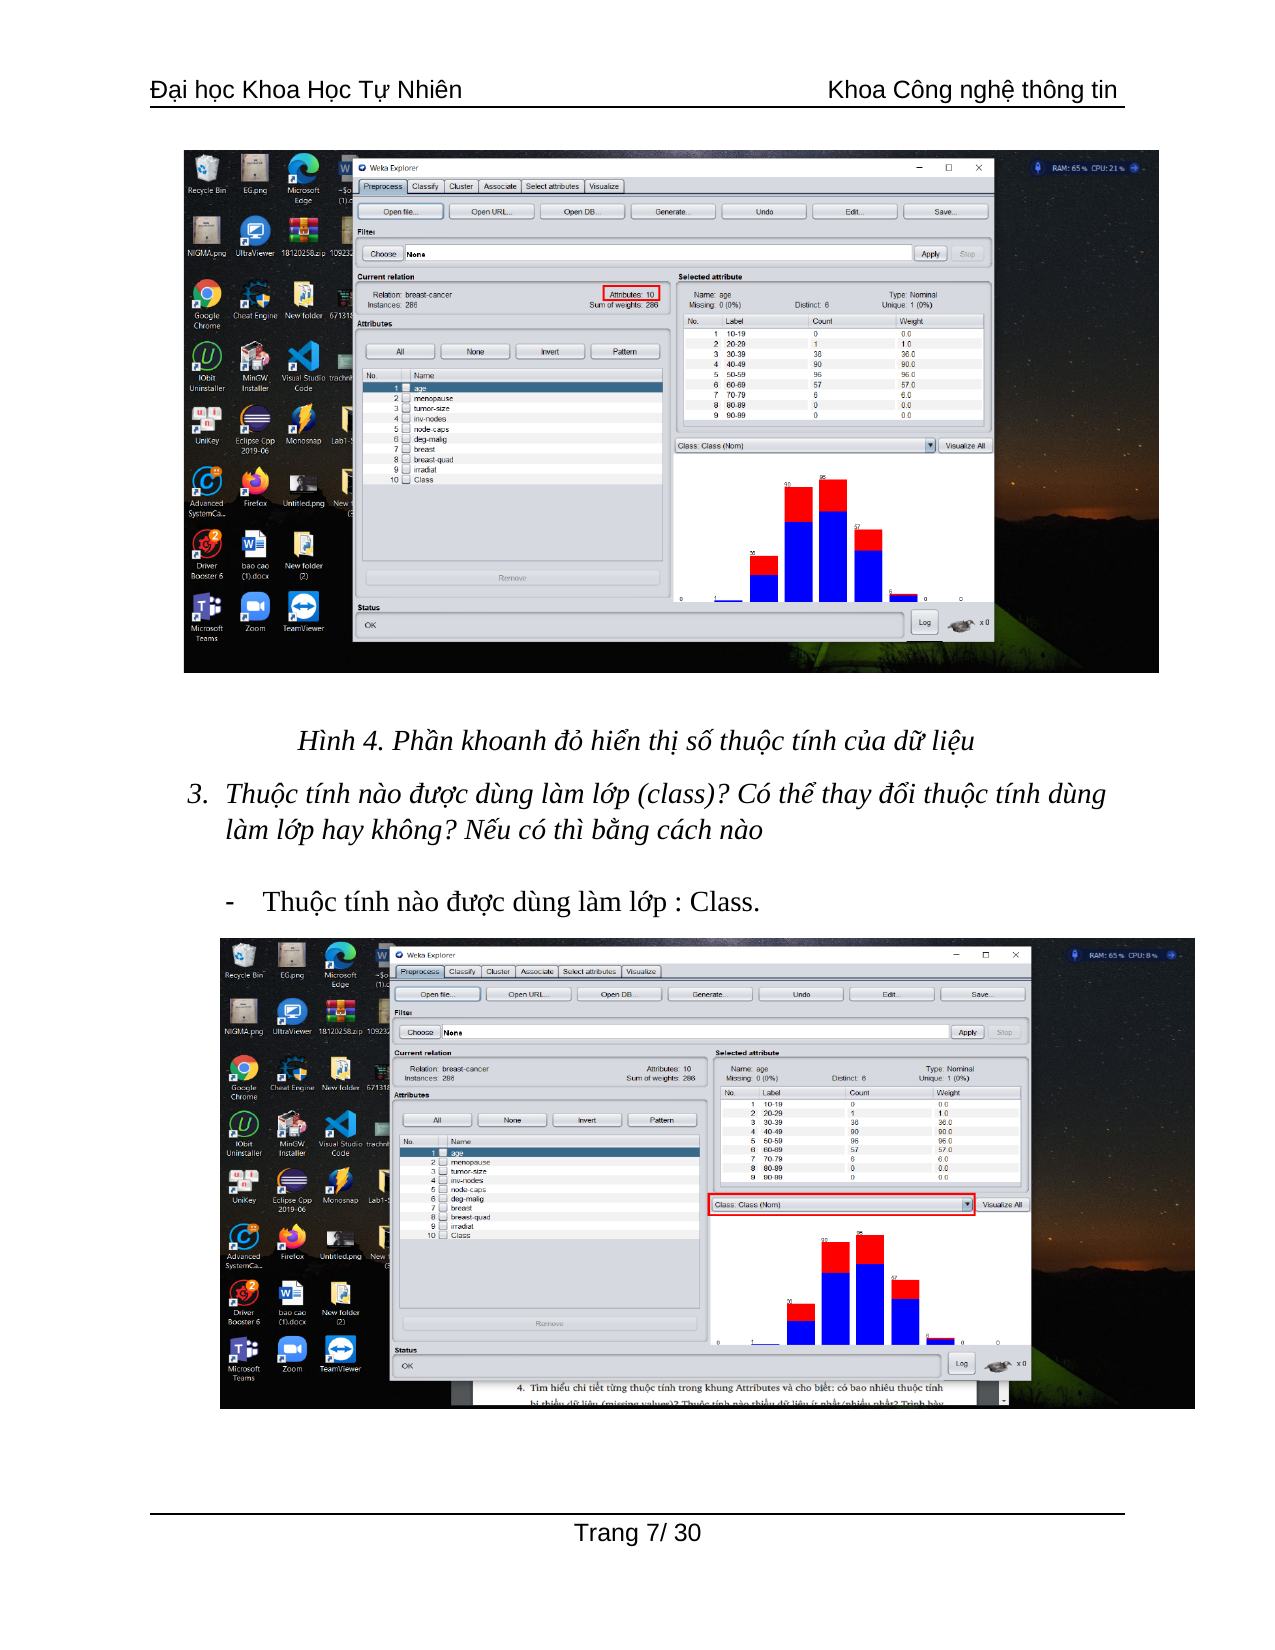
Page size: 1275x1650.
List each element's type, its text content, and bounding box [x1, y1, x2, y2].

text Hình 4. Phần khoanh đỏ hiển thị số thuộc tính của dữ liệu [150, 723, 1125, 757]
list Thuộc tính nào được dùng làm lớp (class)? Có thể thay đổi thuộc tính dùng làm lớp hay không? Nếu có thì bằng cách nào [187, 776, 1125, 846]
picture [220, 938, 1195, 1409]
list Thuộc tính nào được dùng làm lớp : Class. [225, 884, 1125, 918]
picture [183, 150, 1159, 673]
